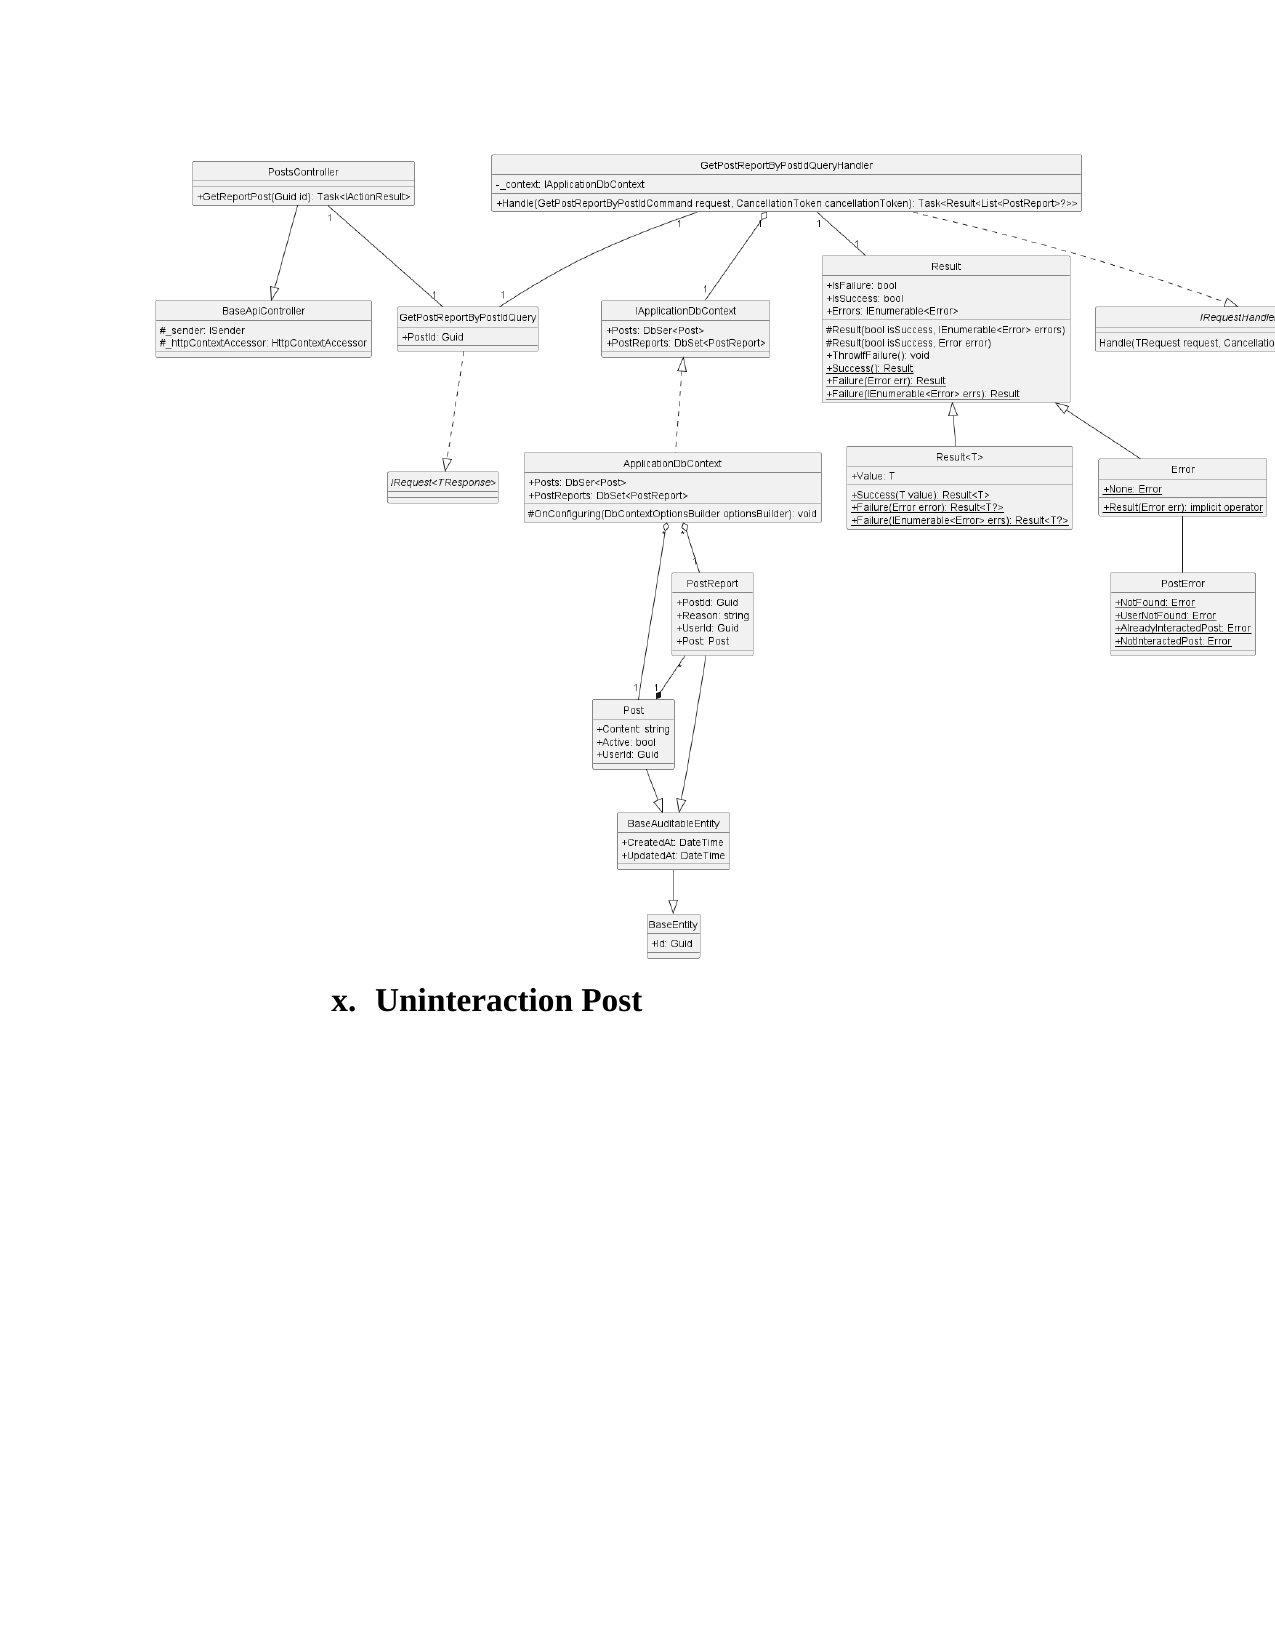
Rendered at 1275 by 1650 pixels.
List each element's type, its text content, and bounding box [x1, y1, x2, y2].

list Uninteraction Post [356, 981, 1125, 1019]
picture [150, 150, 1275, 962]
